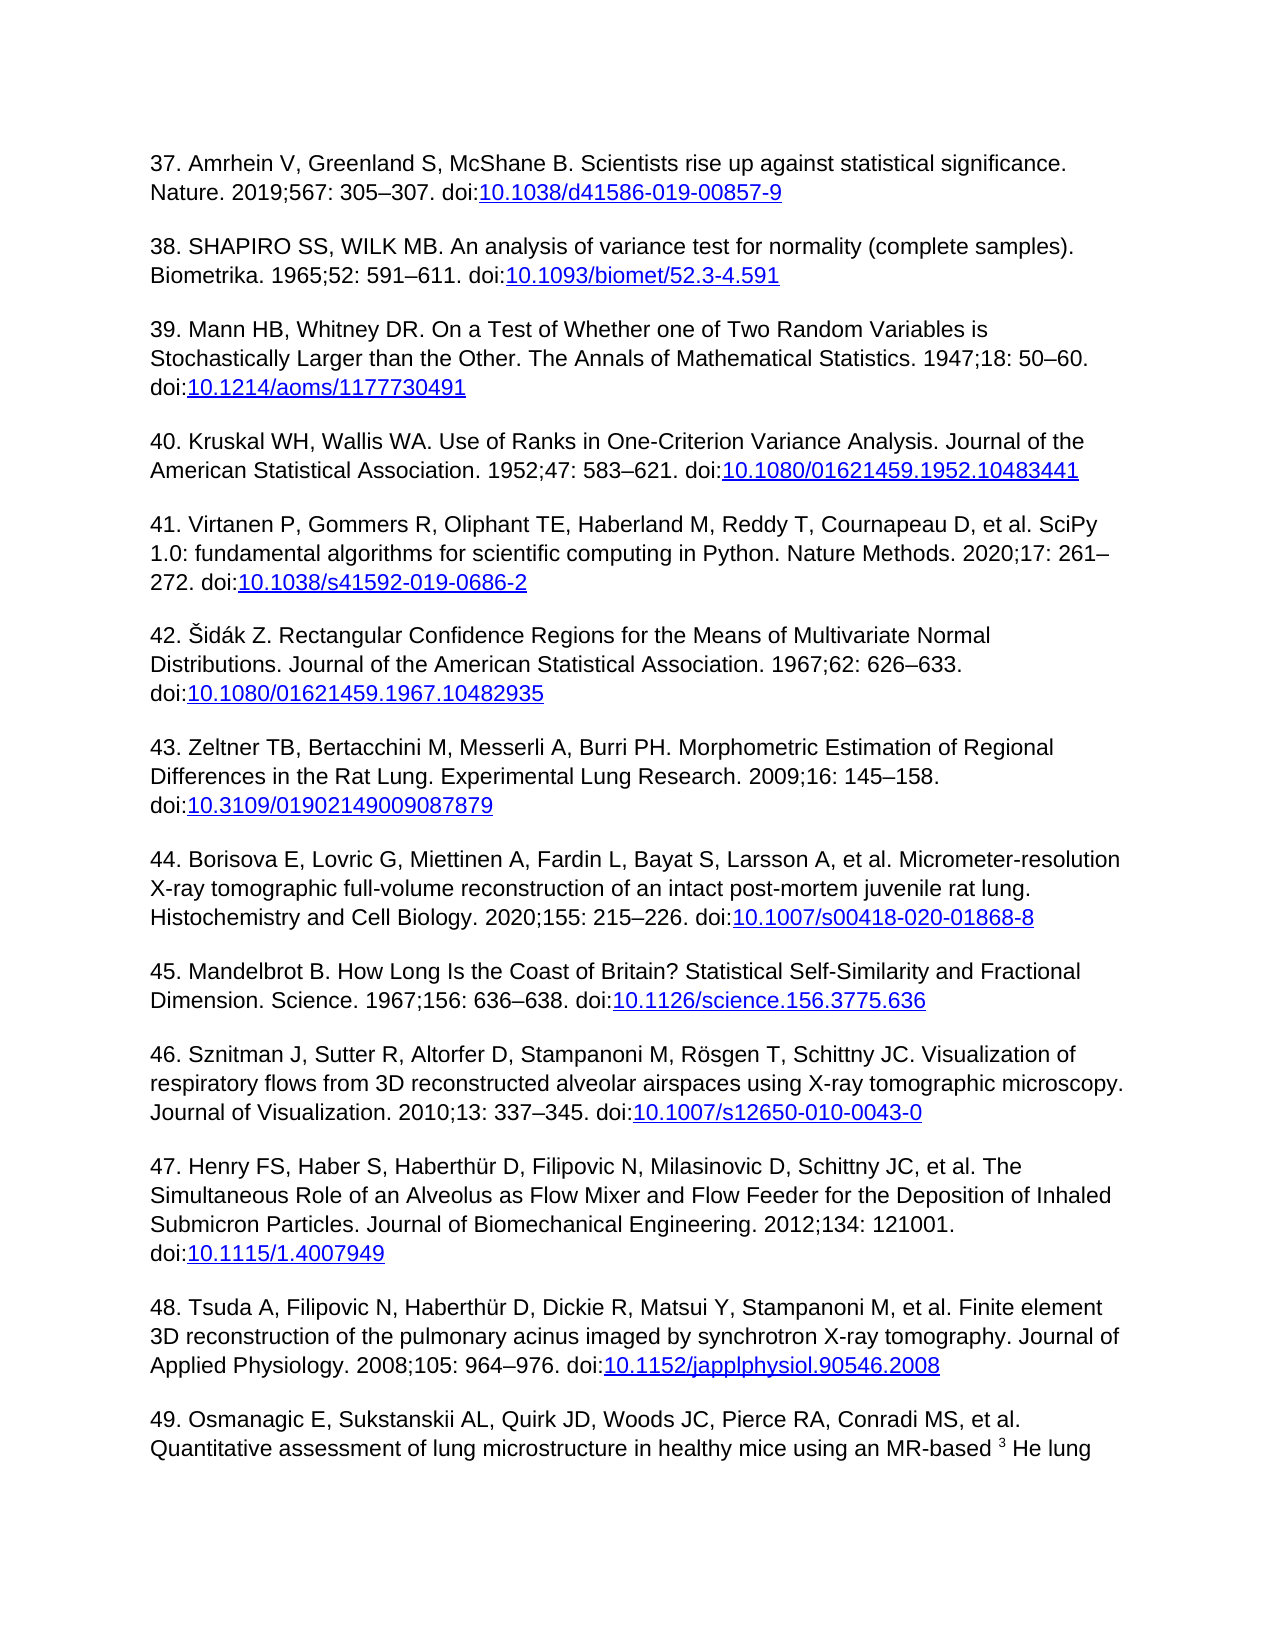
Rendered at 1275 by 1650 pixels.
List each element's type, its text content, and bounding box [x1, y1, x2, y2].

text 38. SHAPIRO SS, WILK MB. An analysis of variance test for normality (complete samples). Biometrika. 1965;52: 591–611. doi:10.1093/biomet/52.3-4.591 [150, 233, 1125, 288]
text 37. Amrhein V, Greenland S, McShane B. Scientists rise up against statistical significance. Nature. 2019;567: 305–307. doi:10.1038/d41586-019-00857-9 [150, 150, 1125, 205]
text 45. Mandelbrot B. How Long Is the Coast of Britain? Statistical Self-Similarity and Fractional Dimension. Science. 1967;156: 636–638. doi:10.1126/science.156.3775.636 [150, 958, 1125, 1013]
text 44. Borisova E, Lovric G, Miettinen A, Fardin L, Bayat S, Larsson A, et al. Micrometer-resolution X-ray tomographic full-volume reconstruction of an intact post-mortem juvenile rat lung. Histochemistry and Cell Biology. 2020;155: 215–226. doi:10.1007/s00418-020-01868-8 [150, 846, 1125, 931]
text 43. Zeltner TB, Bertacchini M, Messerli A, Burri PH. Morphometric Estimation of Regional Differences in the Rat Lung. Experimental Lung Research. 2009;16: 145–158. doi:10.3109/01902149009087879 [150, 734, 1125, 819]
text 42. Šidák Z. Rectangular Confidence Regions for the Means of Multivariate Normal Distributions. Journal of the American Statistical Association. 1967;62: 626–633. doi:10.1080/01621459.1967.10482935 [150, 622, 1125, 707]
text 47. Henry FS, Haber S, Haberthür D, Filipovic N, Milasinovic D, Schittny JC, et al. The Simultaneous Role of an Alveolus as Flow Mixer and Flow Feeder for the Deposition of Inhaled Submicron Particles. Journal of Biomechanical Engineering. 2012;134: 121001. doi:10.1115/1.4007949 [150, 1153, 1125, 1266]
text 41. Virtanen P, Gommers R, Oliphant TE, Haberland M, Reddy T, Cournapeau D, et al. SciPy 1.0: fundamental algorithms for scientific computing in Python. Nature Methods. 2020;17: 261–272. doi:10.1038/s41592-019-0686-2 [150, 511, 1125, 595]
text 39. Mann HB, Whitney DR. On a Test of Whether one of Two Random Variables is Stochastically Larger than the Other. The Annals of Mathematical Statistics. 1947;18: 50–60. doi:10.1214/aoms/1177730491 [150, 316, 1125, 400]
text 40. Kruskal WH, Wallis WA. Use of Ranks in One-Criterion Variance Analysis. Journal of the American Statistical Association. 1952;47: 583–621. doi:10.1080/01621459.1952.10483441 [150, 428, 1125, 483]
text 48. Tsuda A, Filipovic N, Haberthür D, Dickie R, Matsui Y, Stampanoni M, et al. Finite element 3D reconstruction of the pulmonary acinus imaged by synchrotron X-ray tomography. Journal of Applied Physiology. 2008;105: 964–976. doi:10.1152/japplphysiol.90546.2008 [150, 1294, 1125, 1378]
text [150, 1406, 1125, 1461]
text 46. Sznitman J, Sutter R, Altorfer D, Stampanoni M, Rösgen T, Schittny JC. Visualization of respiratory flows from 3D reconstructed alveolar airspaces using X-ray tomographic microscopy. Journal of Visualization. 2010;13: 337–345. doi:10.1007/s12650-010-0043-0 [150, 1041, 1125, 1125]
